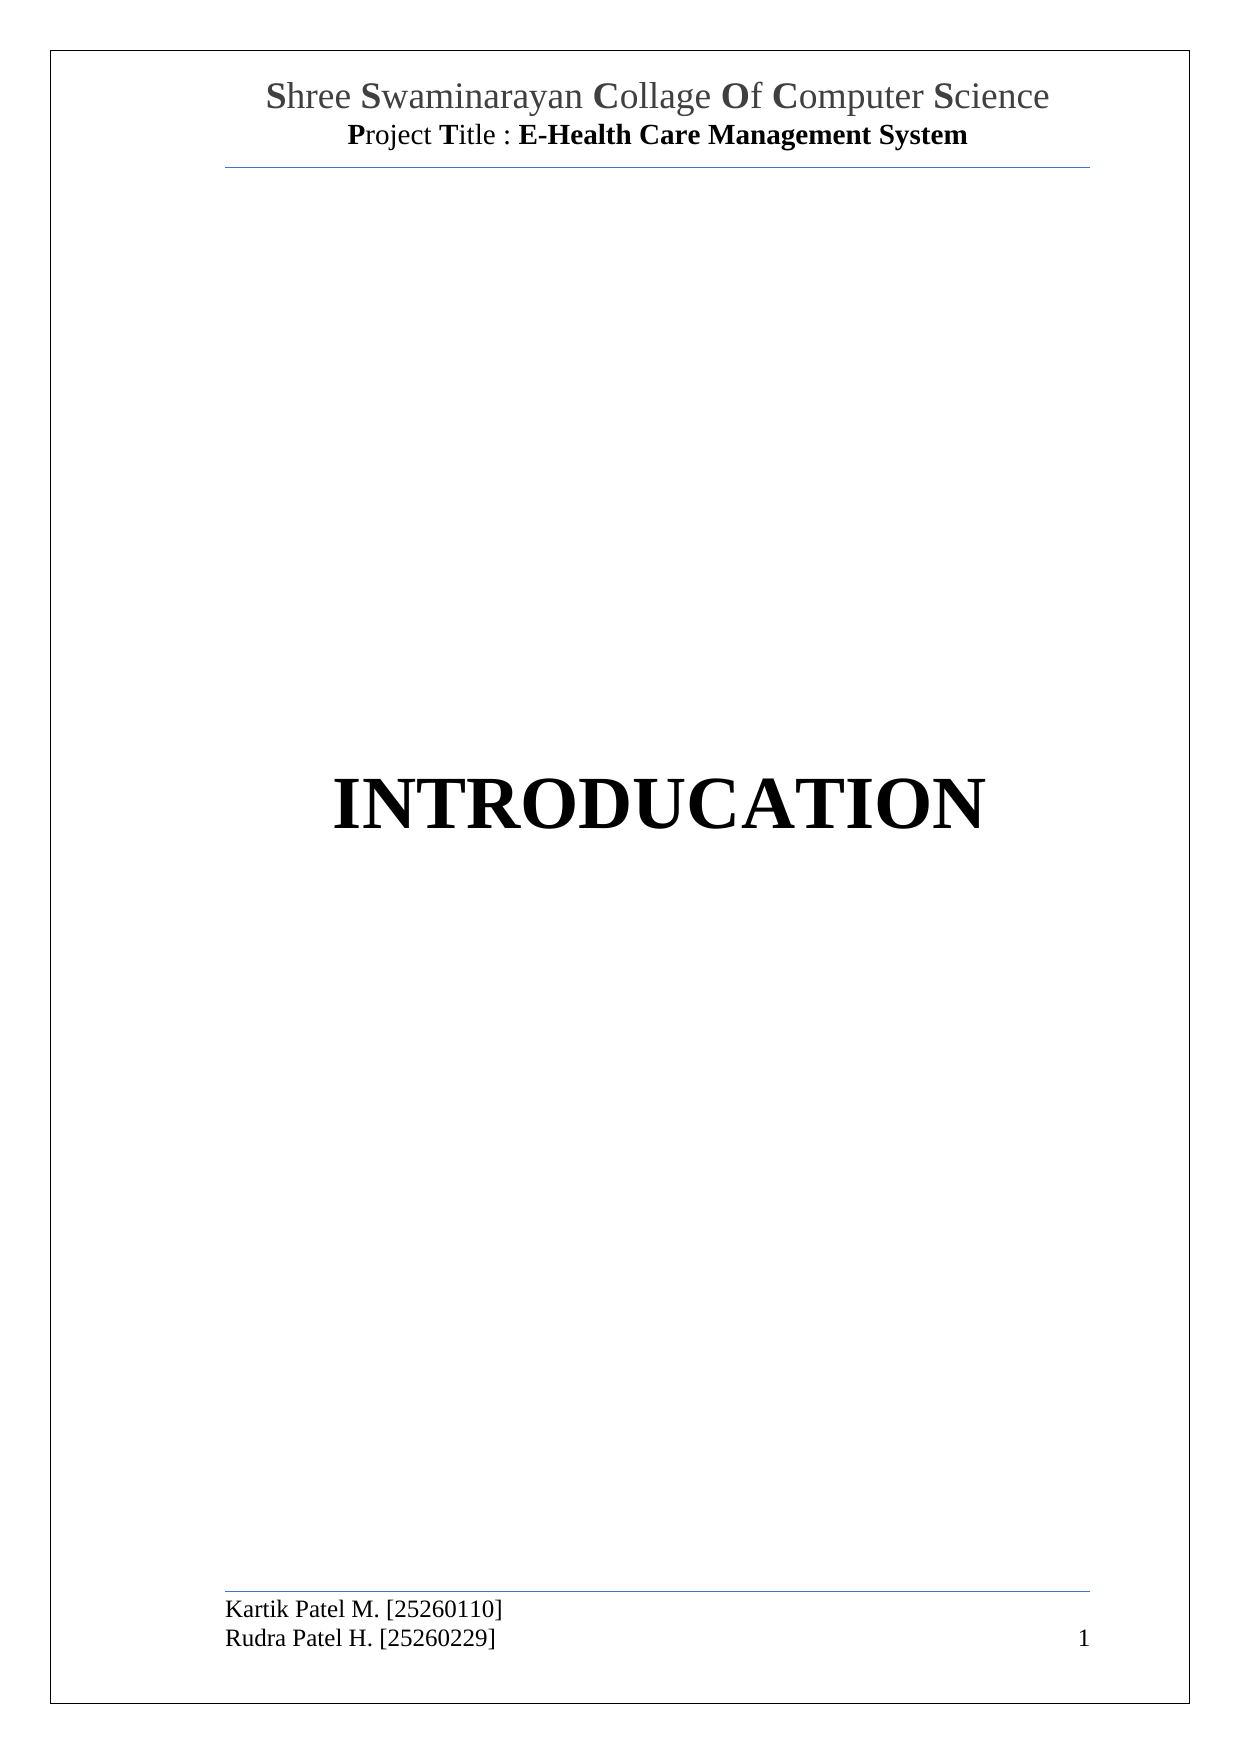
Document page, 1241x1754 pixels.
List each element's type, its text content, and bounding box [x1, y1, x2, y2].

text INTRODUCATION [229, 758, 1090, 844]
